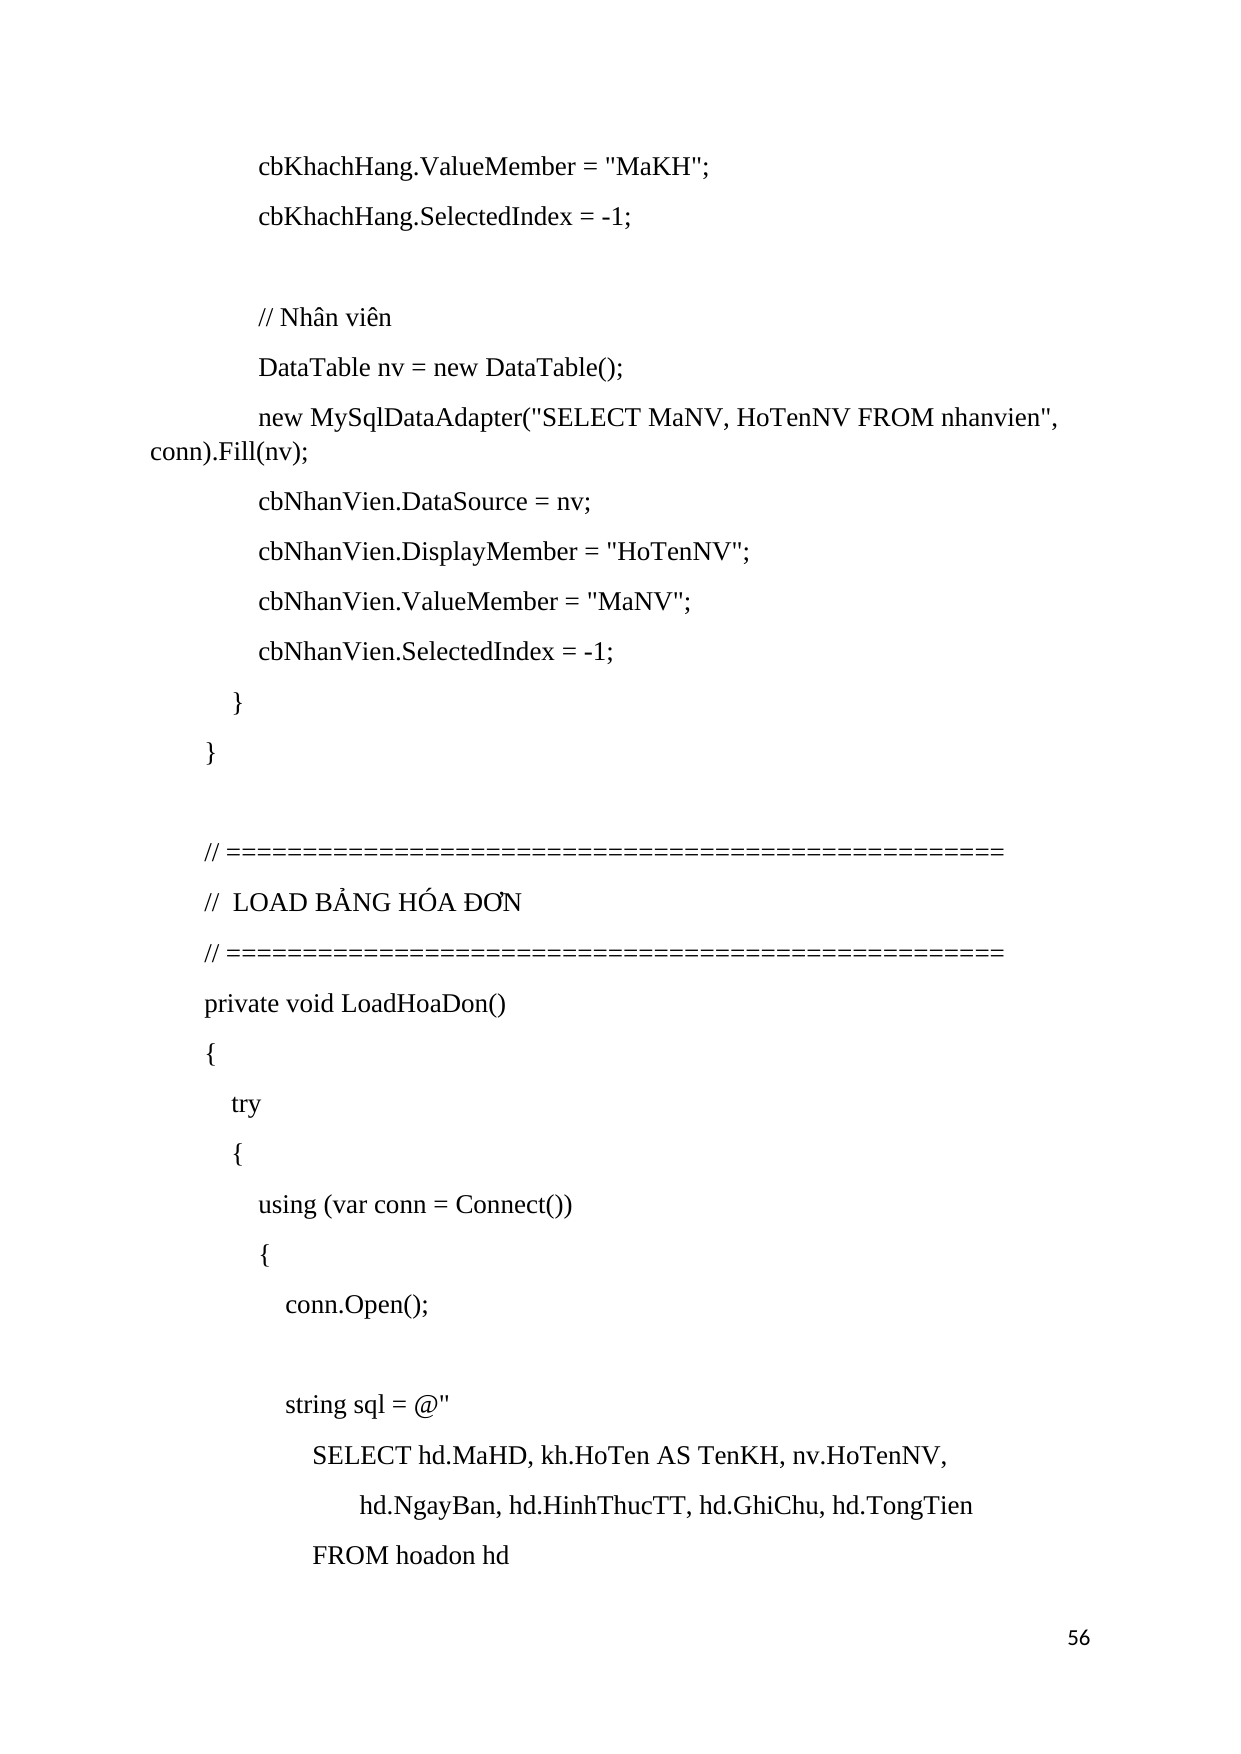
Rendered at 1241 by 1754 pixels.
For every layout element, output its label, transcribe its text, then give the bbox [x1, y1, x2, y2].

text } [150, 736, 1090, 767]
text // =================================================== [150, 937, 1090, 968]
text // LOAD BẢNG HÓA ĐƠN [150, 886, 1090, 918]
text new MySqlDataAdapter("SELECT MaNV, HoTenNV FROM nhanvien", conn).Fill(nv); [150, 401, 1090, 466]
text // =================================================== [150, 836, 1090, 867]
text cbKhachHang.SelectedIndex = -1; [150, 200, 1090, 231]
text cbKhachHang.ValueMember = "MaKH"; [150, 150, 1090, 181]
text cbNhanVien.SelectedIndex = -1; [150, 635, 1090, 667]
text { [150, 1137, 1090, 1169]
text { [150, 1037, 1090, 1068]
text } [150, 686, 1090, 717]
text FROM hoadon hd [150, 1539, 1090, 1570]
text hd.NgayBan, hd.HinhThucTT, hd.GhiChu, hd.TongTien [150, 1489, 1090, 1520]
text cbNhanVien.ValueMember = "MaNV"; [150, 585, 1090, 616]
text // Nhân viên [150, 301, 1090, 332]
text DataTable nv = new DataTable(); [150, 351, 1090, 382]
text cbNhanVien.DataSource = nv; [150, 485, 1090, 516]
text cbNhanVien.DisplayMember = "HoTenNV"; [150, 535, 1090, 566]
text { [150, 1238, 1090, 1269]
text string sql = @" [150, 1388, 1090, 1420]
text private void LoadHoaDon() [150, 987, 1090, 1018]
text SELECT hd.MaHD, kh.HoTen AS TenKH, nv.HoTenNV, [150, 1439, 1090, 1470]
text try [150, 1087, 1090, 1118]
text conn.Open(); [150, 1288, 1090, 1319]
text using (var conn = Connect()) [150, 1188, 1090, 1219]
